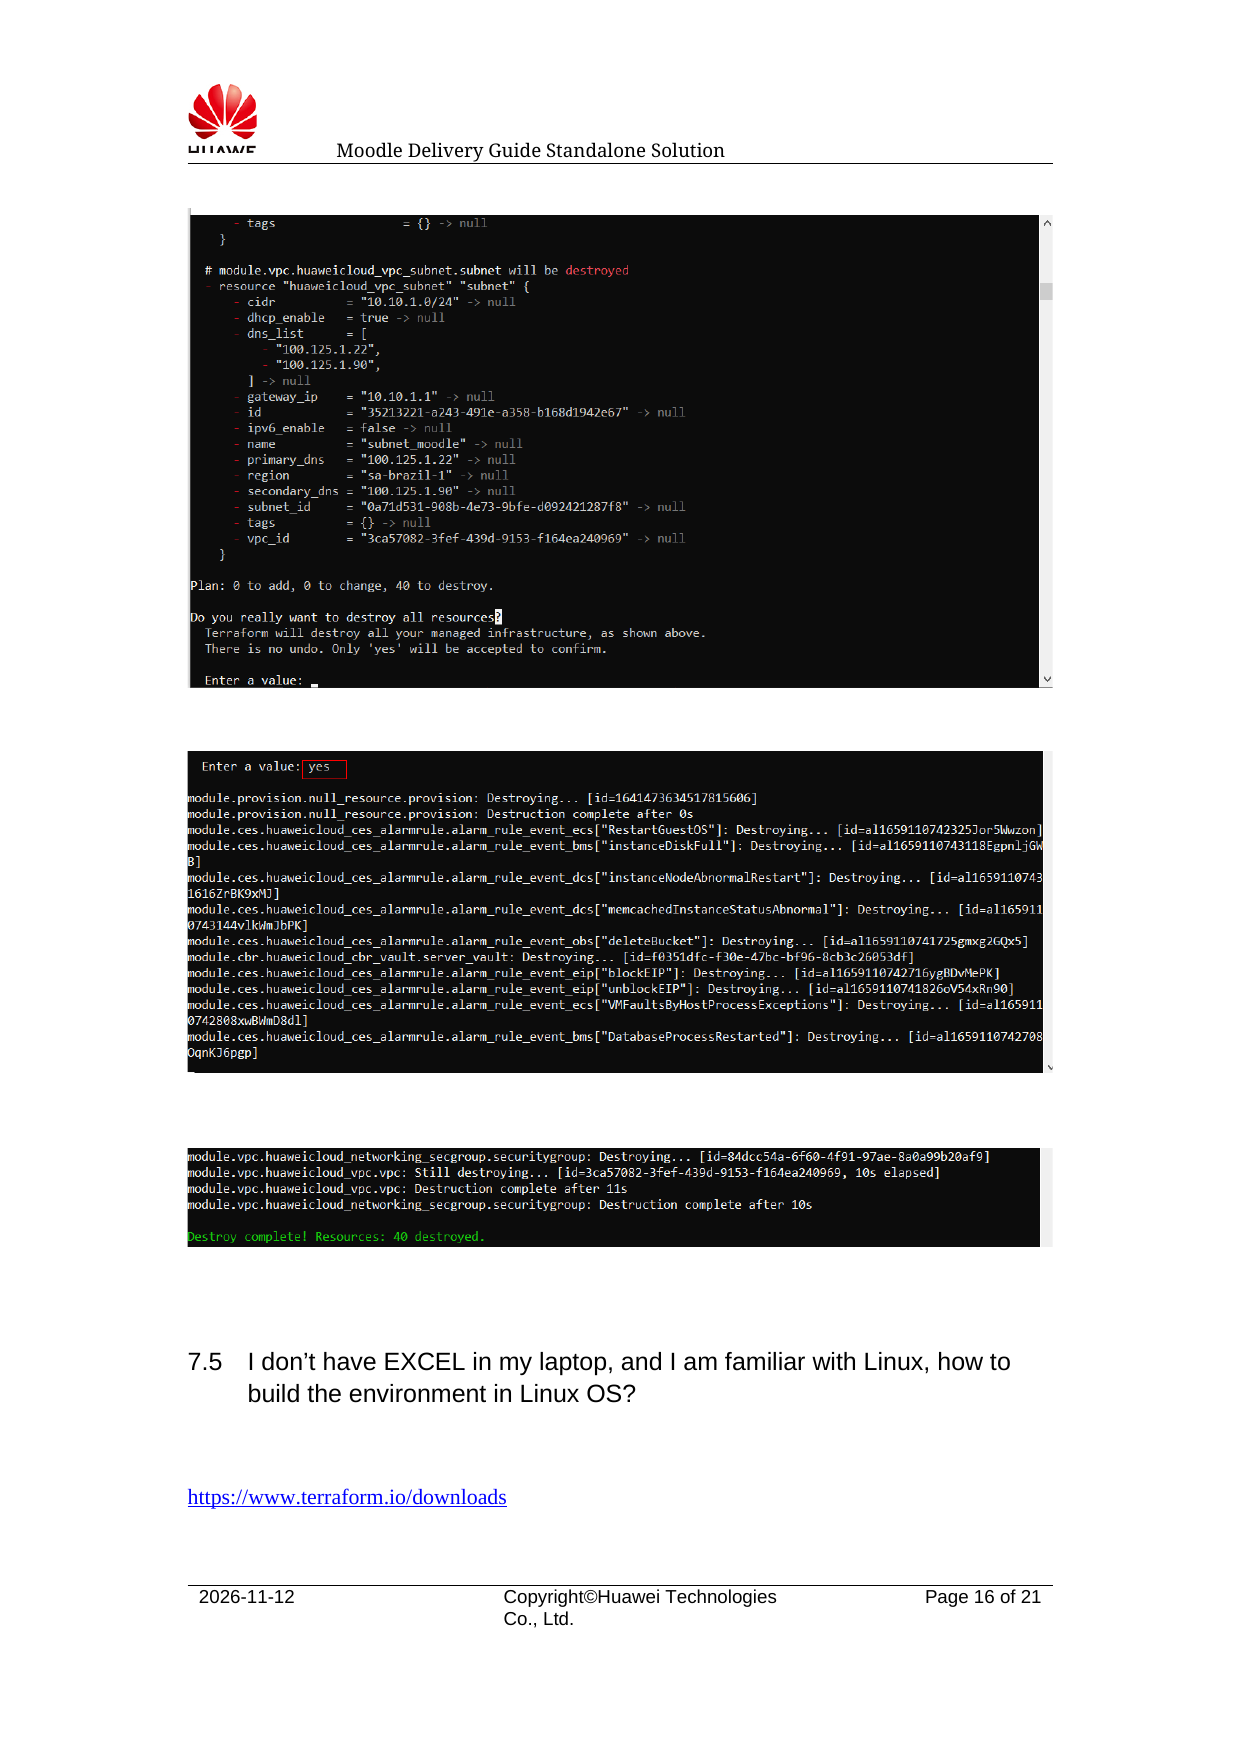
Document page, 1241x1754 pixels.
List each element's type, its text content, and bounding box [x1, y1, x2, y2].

picture [187, 1148, 1053, 1247]
picture [187, 751, 1053, 1073]
text https://www.terraform.io/downloads [187, 1480, 1053, 1513]
subtitle I don’t have EXCEL in my laptop, and I am familiar with Linux, how to build the environment in Linux OS? [187, 1345, 1053, 1410]
picture [187, 208, 1053, 688]
picture [188, 84, 257, 153]
